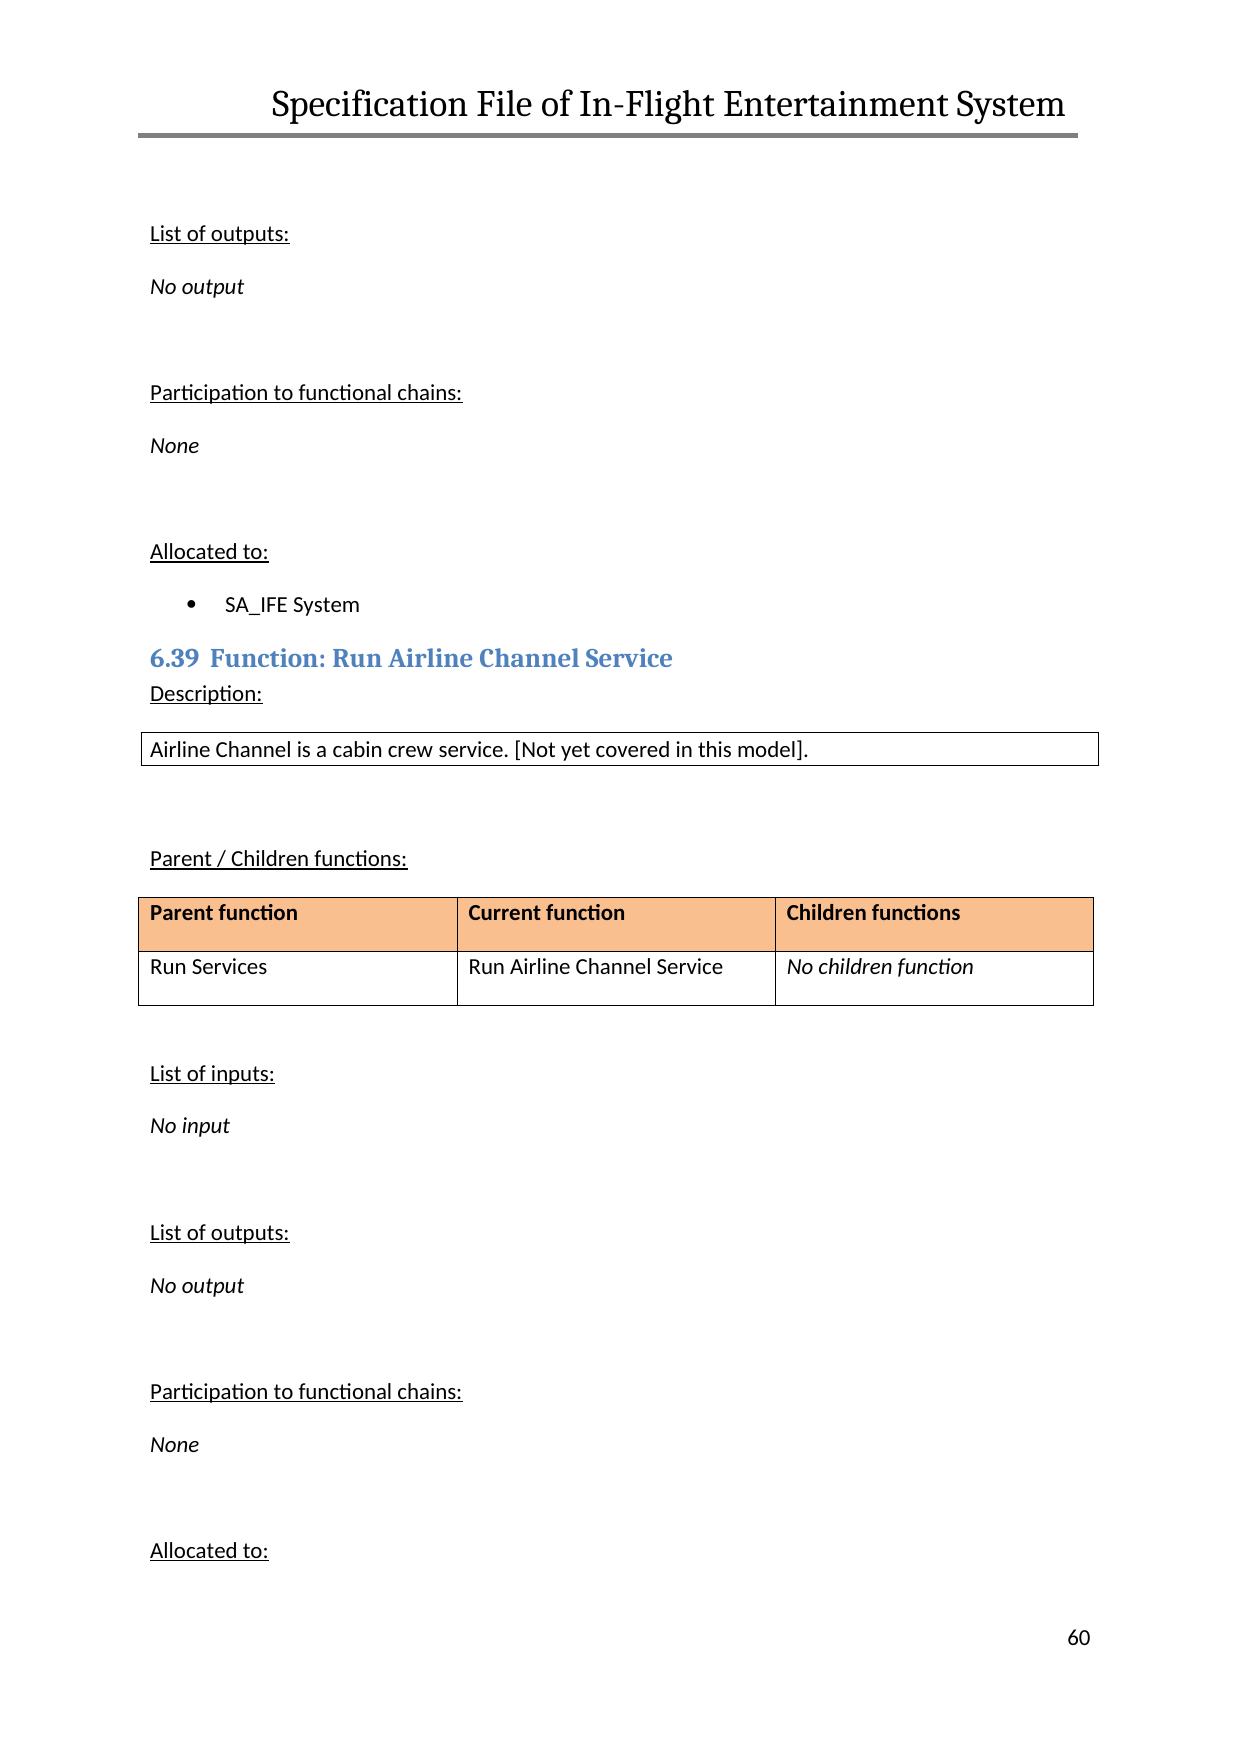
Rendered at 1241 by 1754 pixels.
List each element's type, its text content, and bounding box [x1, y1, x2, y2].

table_cell Run Services [139, 952, 457, 1004]
text Allocated to: [150, 537, 1090, 565]
text Parent / Children functions: [150, 844, 1090, 872]
table_header Current function [458, 898, 775, 951]
text List of outputs: [150, 219, 1090, 247]
table_header Children functions [776, 898, 1093, 951]
text No input [150, 1112, 1090, 1140]
text Description: [150, 679, 1090, 707]
text Participation to functional chains: [150, 1377, 1090, 1405]
text None [150, 431, 1090, 459]
text No output [150, 272, 1090, 300]
text List of outputs: [150, 1218, 1090, 1246]
text None [150, 1430, 1090, 1458]
text Allocated to: [150, 1536, 1090, 1564]
table_header Parent function [139, 898, 457, 951]
list SA_IFE System [187, 590, 1090, 618]
text Participation to functional chains: [150, 378, 1090, 406]
text Airline Channel is a cabin crew service. [Not yet covered in this model]. [142, 733, 1098, 765]
subtitle Function: Run Airline Channel Service [150, 643, 1090, 674]
table_cell No children function [776, 952, 1093, 1004]
text No output [150, 1271, 1090, 1299]
text List of inputs: [150, 1059, 1090, 1087]
table_cell Run Airline Channel Service [458, 952, 775, 1004]
